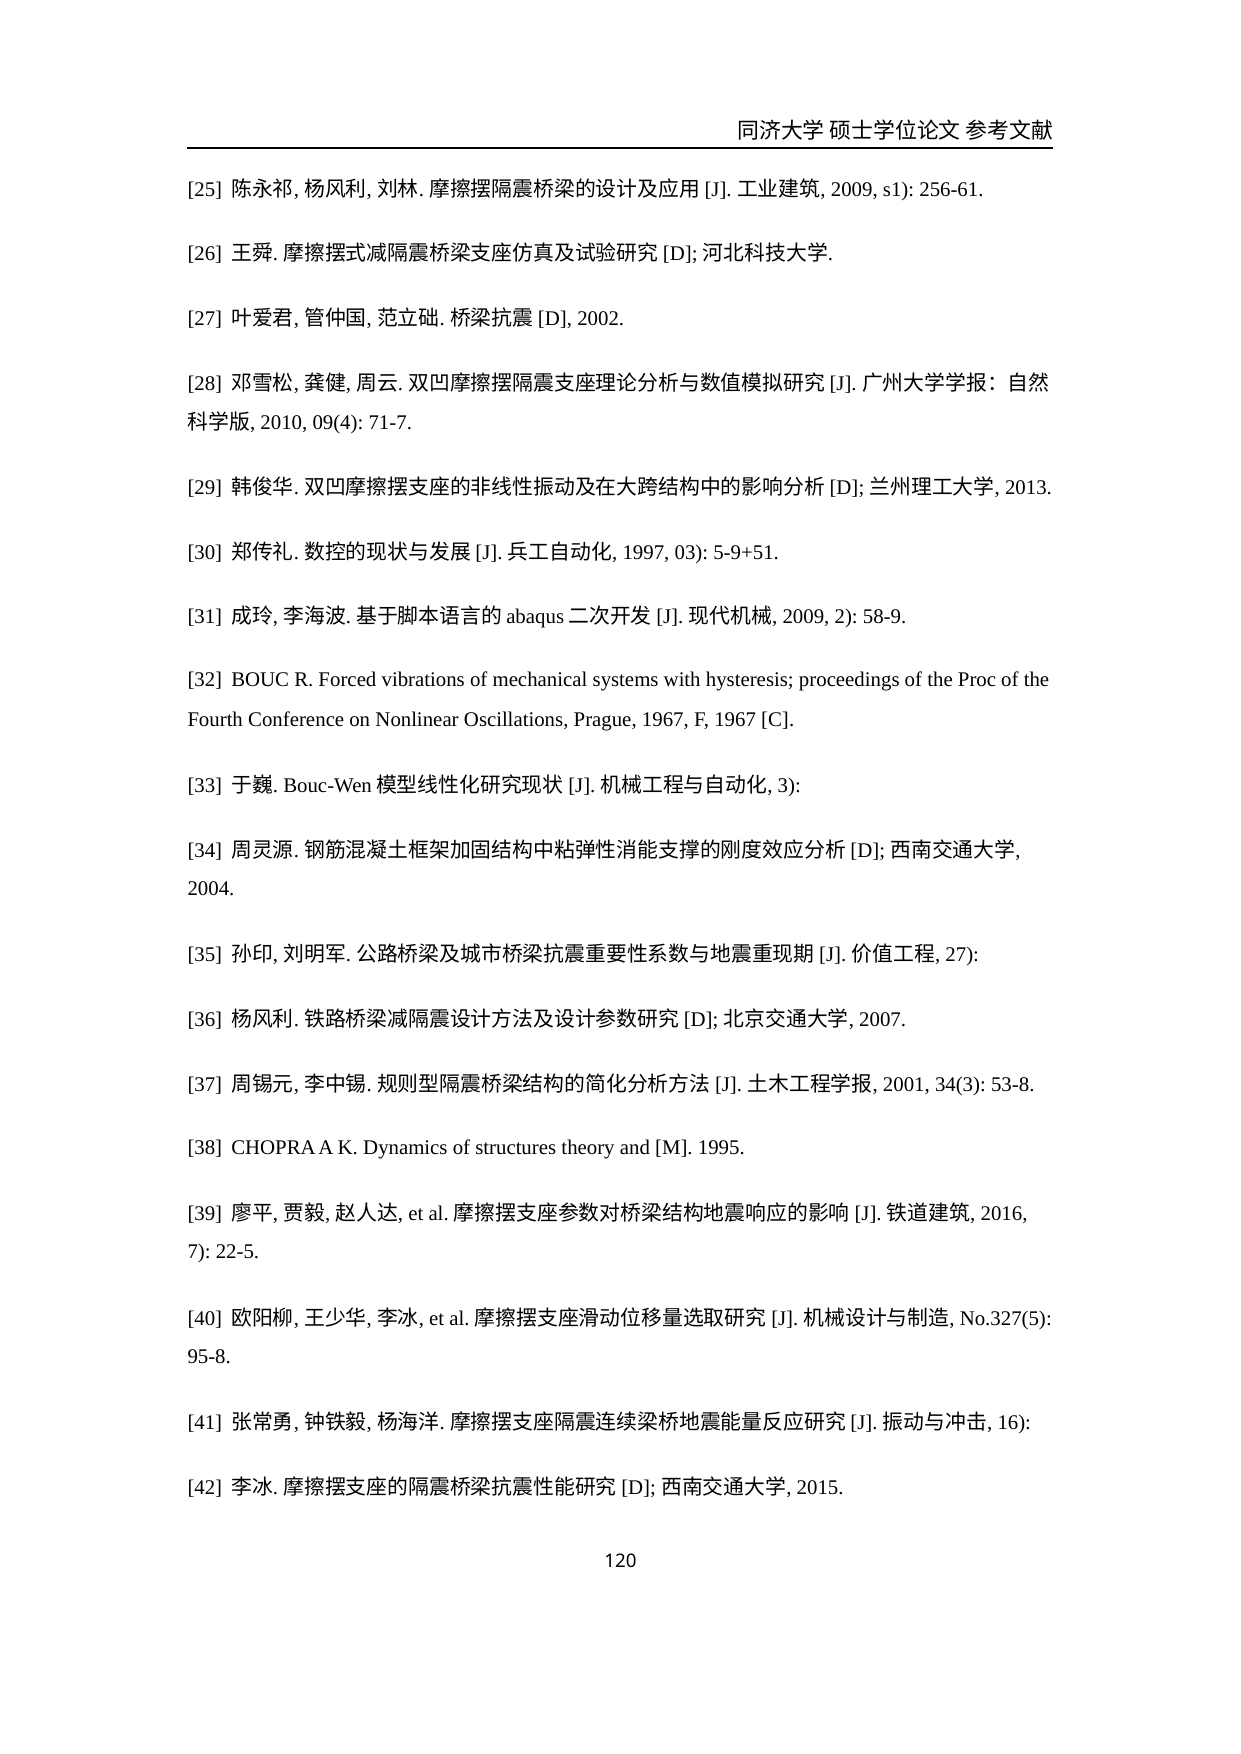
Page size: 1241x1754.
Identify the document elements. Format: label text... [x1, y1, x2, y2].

text [27] 叶爱君, 管仲国, 范立础. 桥梁抗震 [D], 2002. [187, 296, 1053, 336]
text [38] CHOPRA A K. Dynamics of structures theory and [M]. 1995. [187, 1127, 1053, 1167]
text [26] 王舜. 摩擦摆式减隔震桥梁支座仿真及试验研究 [D]; 河北科技大学. [187, 232, 1053, 271]
text [28] 邓雪松, 龚健, 周云. 双凹摩擦摆隔震支座理论分析与数值模拟研究 [J]. 广州大学学报：自然科学版, 2010, 09(4): 71-7. [187, 361, 1053, 441]
text [35] 孙印, 刘明军. 公路桥梁及城市桥梁抗震重要性系数与地震重现期 [J]. 价值工程, 27): [187, 933, 1053, 973]
text [41] 张常勇, 钟铁毅, 杨海洋. 摩擦摆支座隔震连续梁桥地震能量反应研究 [J]. 振动与冲击, 16): [187, 1401, 1053, 1440]
text [39] 廖平, 贾毅, 赵人达, et al. 摩擦摆支座参数对桥梁结构地震响应的影响 [J]. 铁道建筑, 2016, 7): 22-5. [187, 1192, 1053, 1271]
text [25] 陈永祁, 杨风利, 刘林. 摩擦摆隔震桥梁的设计及应用 [J]. 工业建筑, 2009, s1): 256-61. [187, 167, 1053, 207]
text [31] 成玲, 李海波. 基于脚本语言的abaqus二次开发 [J]. 现代机械, 2009, 2): 58-9. [187, 595, 1053, 634]
text [42] 李冰. 摩擦摆支座的隔震桥梁抗震性能研究 [D]; 西南交通大学, 2015. [187, 1465, 1053, 1505]
text [34] 周灵源. 钢筋混凝土框架加固结构中粘弹性消能支撑的刚度效应分析 [D]; 西南交通大学, 2004. [187, 829, 1053, 908]
text [40] 欧阳柳, 王少华, 李冰, et al. 摩擦摆支座滑动位移量选取研究 [J]. 机械设计与制造, No.327(5): 95-8. [187, 1296, 1053, 1376]
text [32] BOUC R. Forced vibrations of mechanical systems with hysteresis; proceedings of the Proc of the Fourth Conference on Nonlinear Oscillations, Prague, 1967, F, 1967 [C]. [187, 659, 1053, 739]
text [30] 郑传礼. 数控的现状与发展 [J]. 兵工自动化, 1997, 03): 5-9+51. [187, 530, 1053, 570]
text [36] 杨风利. 铁路桥梁减隔震设计方法及设计参数研究 [D]; 北京交通大学, 2007. [187, 998, 1053, 1037]
text [33] 于巍. Bouc-Wen模型线性化研究现状 [J]. 机械工程与自动化, 3): [187, 764, 1053, 804]
text [37] 周锡元, 李中锡. 规则型隔震桥梁结构的简化分析方法 [J]. 土木工程学报, 2001, 34(3): 53-8. [187, 1062, 1053, 1102]
text [29] 韩俊华. 双凹摩擦摆支座的非线性振动及在大跨结构中的影响分析 [D]; 兰州理工大学, 2013. [187, 466, 1053, 505]
